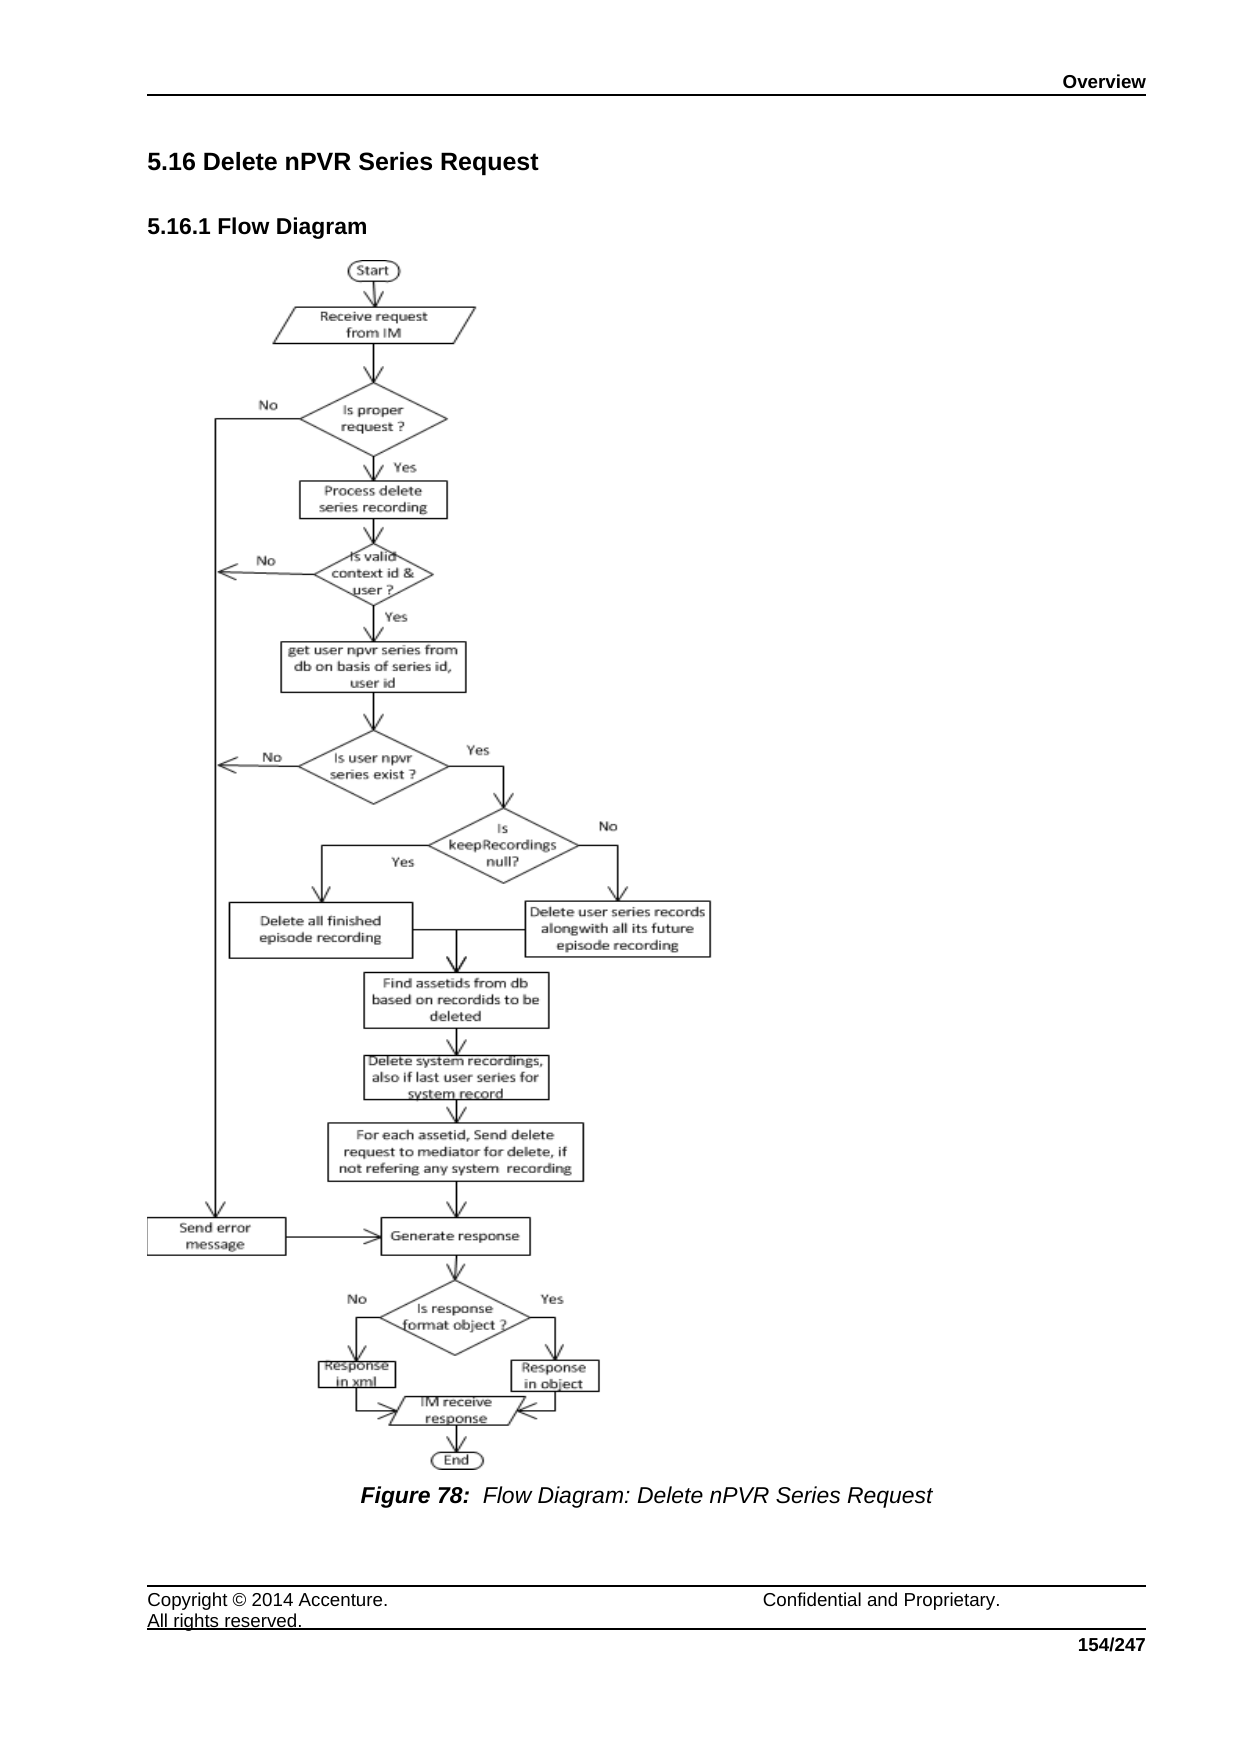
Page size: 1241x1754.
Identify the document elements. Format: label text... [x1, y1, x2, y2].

subtitle Delete nPVR Series Request [147, 147, 1146, 176]
picture [147, 260, 1148, 1470]
text Figure 78: Flow Diagram: Delete nPVR Series Request [147, 1482, 1146, 1508]
subtitle Flow Diagram [147, 213, 1146, 239]
